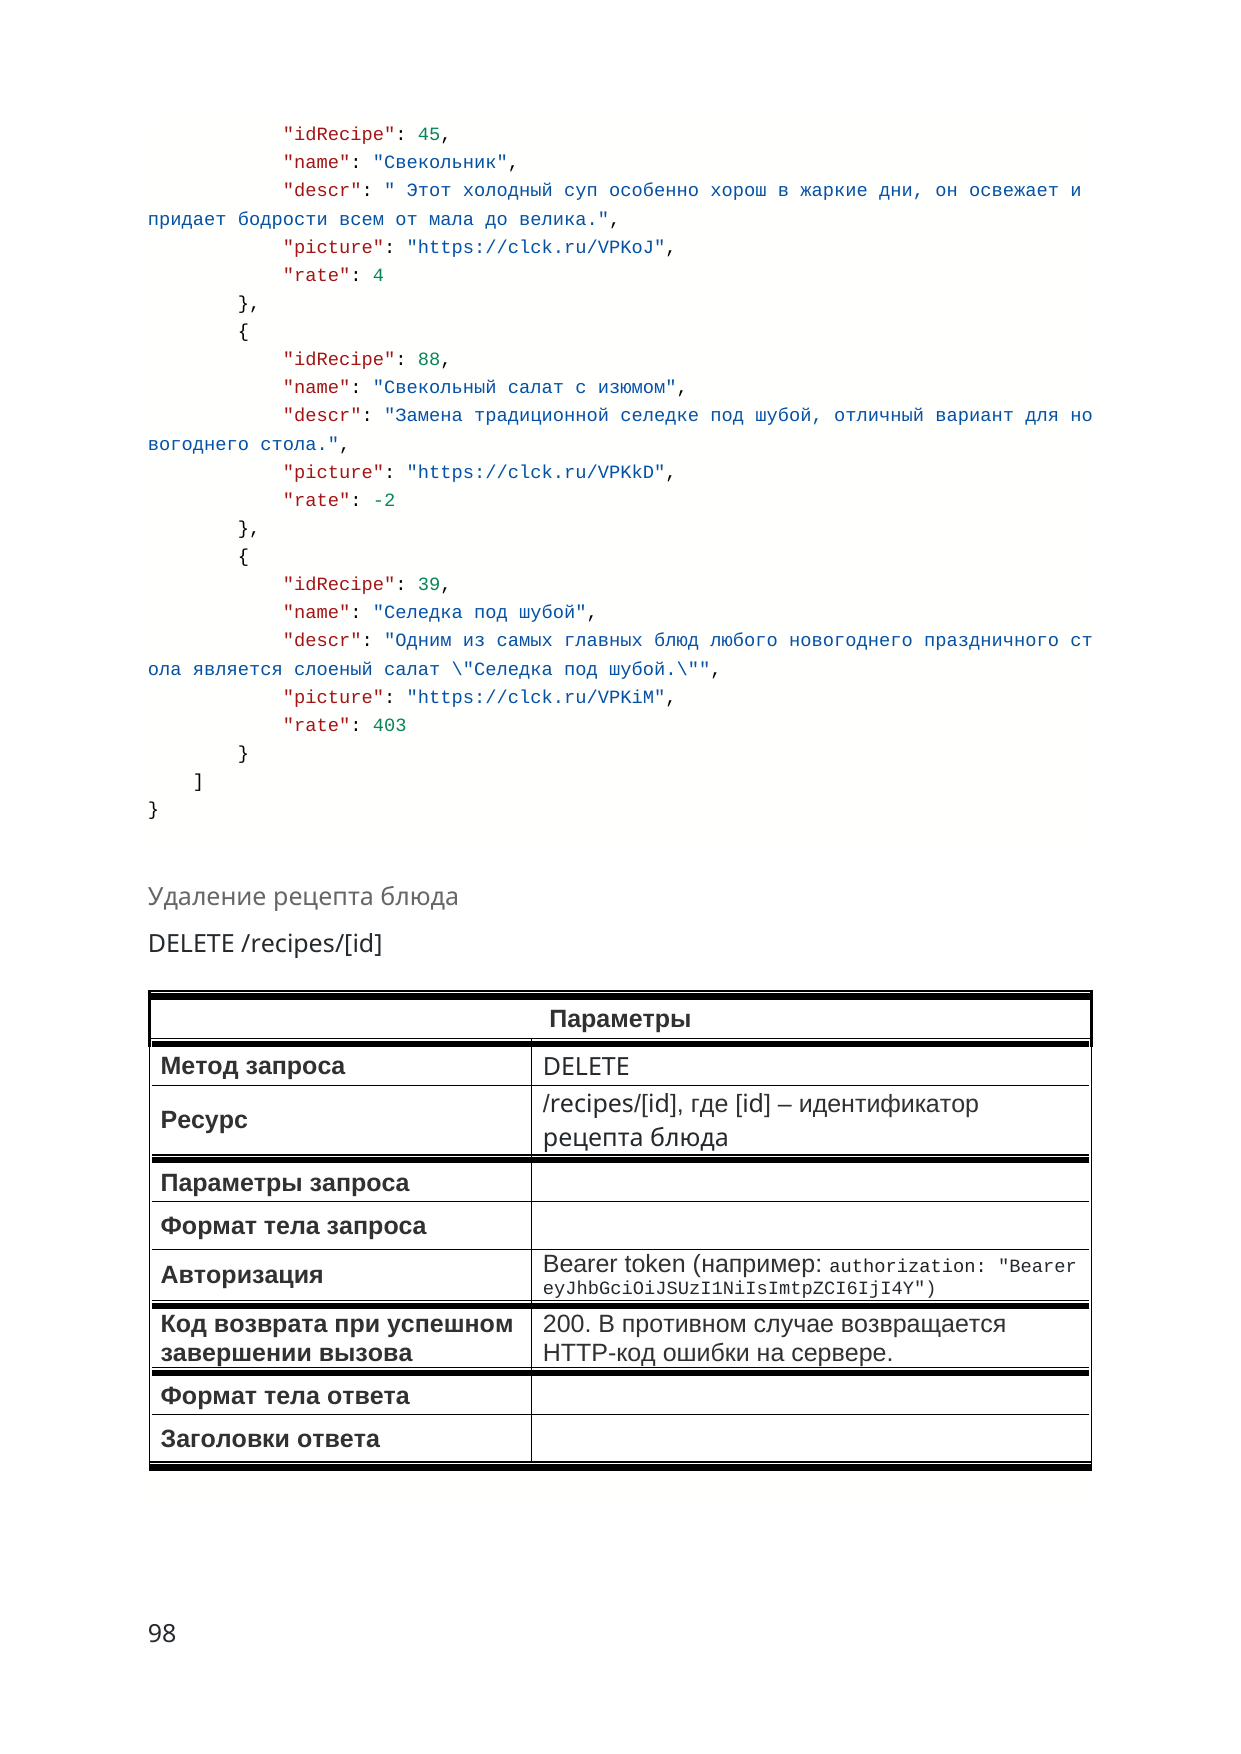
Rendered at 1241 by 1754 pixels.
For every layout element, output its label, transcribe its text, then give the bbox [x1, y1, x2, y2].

subtitle Удаление рецепта блюда [148, 878, 1093, 912]
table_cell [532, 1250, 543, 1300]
text "name": "Селедка под шубой", [148, 596, 1093, 624]
text "name": "Свекольник", [148, 146, 1093, 174]
table_cell Код возврата при успешном завершении вызова [150, 1300, 531, 1367]
text "name": "Свекольный салат с изюмом", [148, 371, 1093, 399]
text { [148, 315, 1093, 343]
text "picture": "https://clck.ru/VPKiM", [148, 681, 1093, 709]
table_cell Заголовки ответа [150, 1414, 531, 1461]
text { [148, 540, 1093, 568]
table_cell Авторизация [150, 1249, 531, 1300]
text "idRecipe": 39, [148, 568, 1093, 596]
table_cell 200. В противном случае возвращается HTTP-код ошибки на сервере. [532, 1300, 1091, 1367]
text } [148, 793, 1093, 821]
text "rate": 403 [148, 709, 1093, 737]
table_cell [532, 1367, 1091, 1414]
text } [148, 737, 1093, 765]
text "idRecipe": 88, [148, 343, 1093, 371]
text "picture": "https://clck.ru/VPKoJ", [148, 231, 1093, 259]
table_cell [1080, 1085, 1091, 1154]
text "rate": 4 [148, 259, 1093, 287]
text "descr": "Замена традиционной селедке под шубой, отличный вариант для новогоднего стола.", [148, 399, 1093, 456]
text ] [148, 765, 1093, 793]
text "idRecipe": 45, [148, 118, 1093, 146]
table_cell Параметры запроса [150, 1154, 531, 1201]
text "descr": "Одним из самых главных блюд любого новогоднего праздничного стола является слоеный салат \"Селедка под шубой.\"", [148, 624, 1093, 681]
table_cell Формат тела ответа [150, 1367, 531, 1414]
table_cell Метод запроса [150, 1042, 531, 1085]
table_cell Ресурс [150, 1085, 531, 1154]
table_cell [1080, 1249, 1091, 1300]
text "descr": " Этот холодный суп особенно хорош в жаркие дни, он освежает и придает бодрости всем от мала до велика.", [148, 174, 1093, 231]
table_cell [532, 1154, 1091, 1201]
text DELETE /recipes/[id] [148, 926, 1093, 960]
table_header Параметры [151, 1000, 1090, 1037]
text }, [148, 512, 1093, 540]
table_cell DELETE [532, 1039, 1091, 1085]
table_cell [532, 1201, 1091, 1248]
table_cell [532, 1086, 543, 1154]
table_cell Формат тела запроса [150, 1201, 531, 1248]
table_cell [532, 1414, 1091, 1461]
text "picture": "https://clck.ru/VPKkD", [148, 456, 1093, 484]
text }, [148, 287, 1093, 315]
text "rate": -2 [148, 484, 1093, 512]
